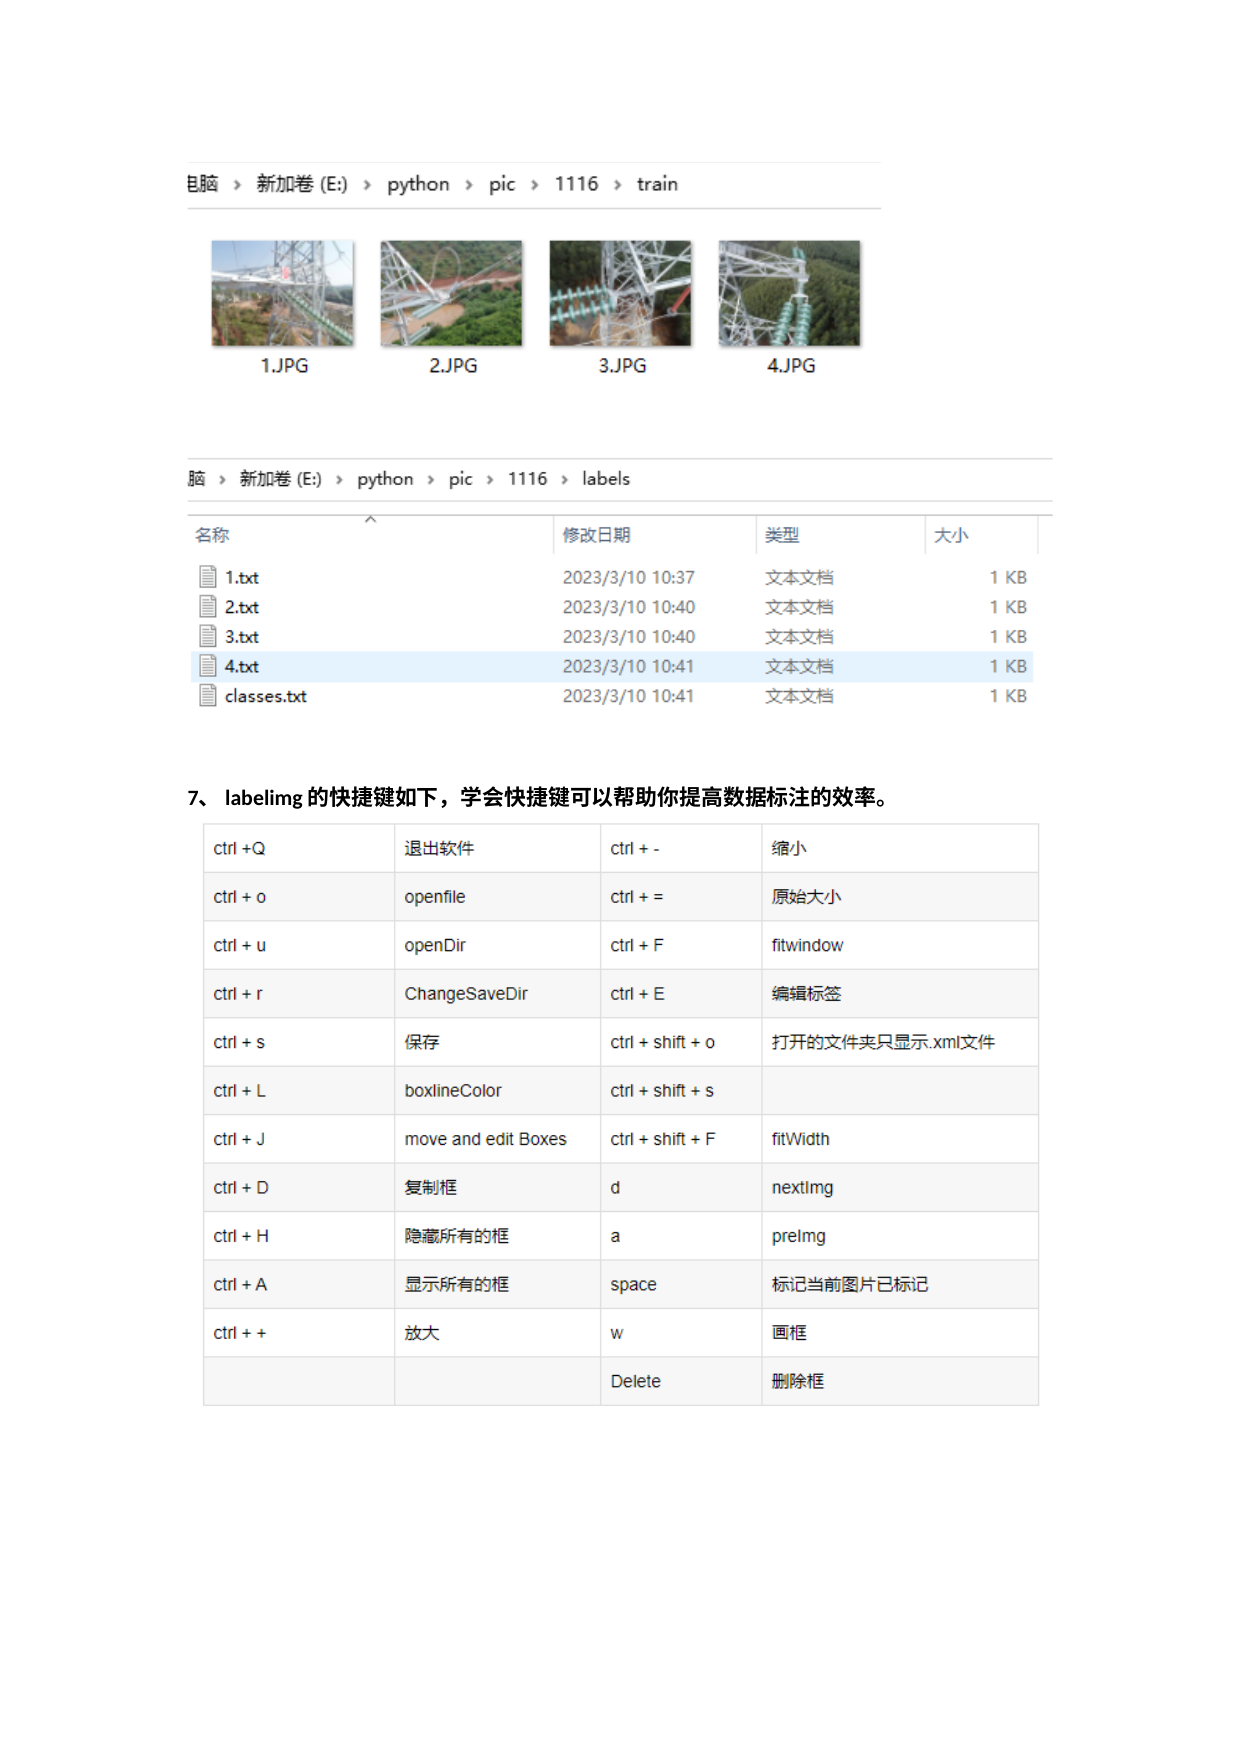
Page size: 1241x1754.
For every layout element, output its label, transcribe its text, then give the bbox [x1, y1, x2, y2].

list labelimg的快捷键如下，学会快捷键可以帮助你提高数据标注的效率。 [187, 779, 1053, 812]
picture [187, 812, 1053, 1416]
picture [187, 454, 1053, 739]
picture [187, 162, 882, 426]
